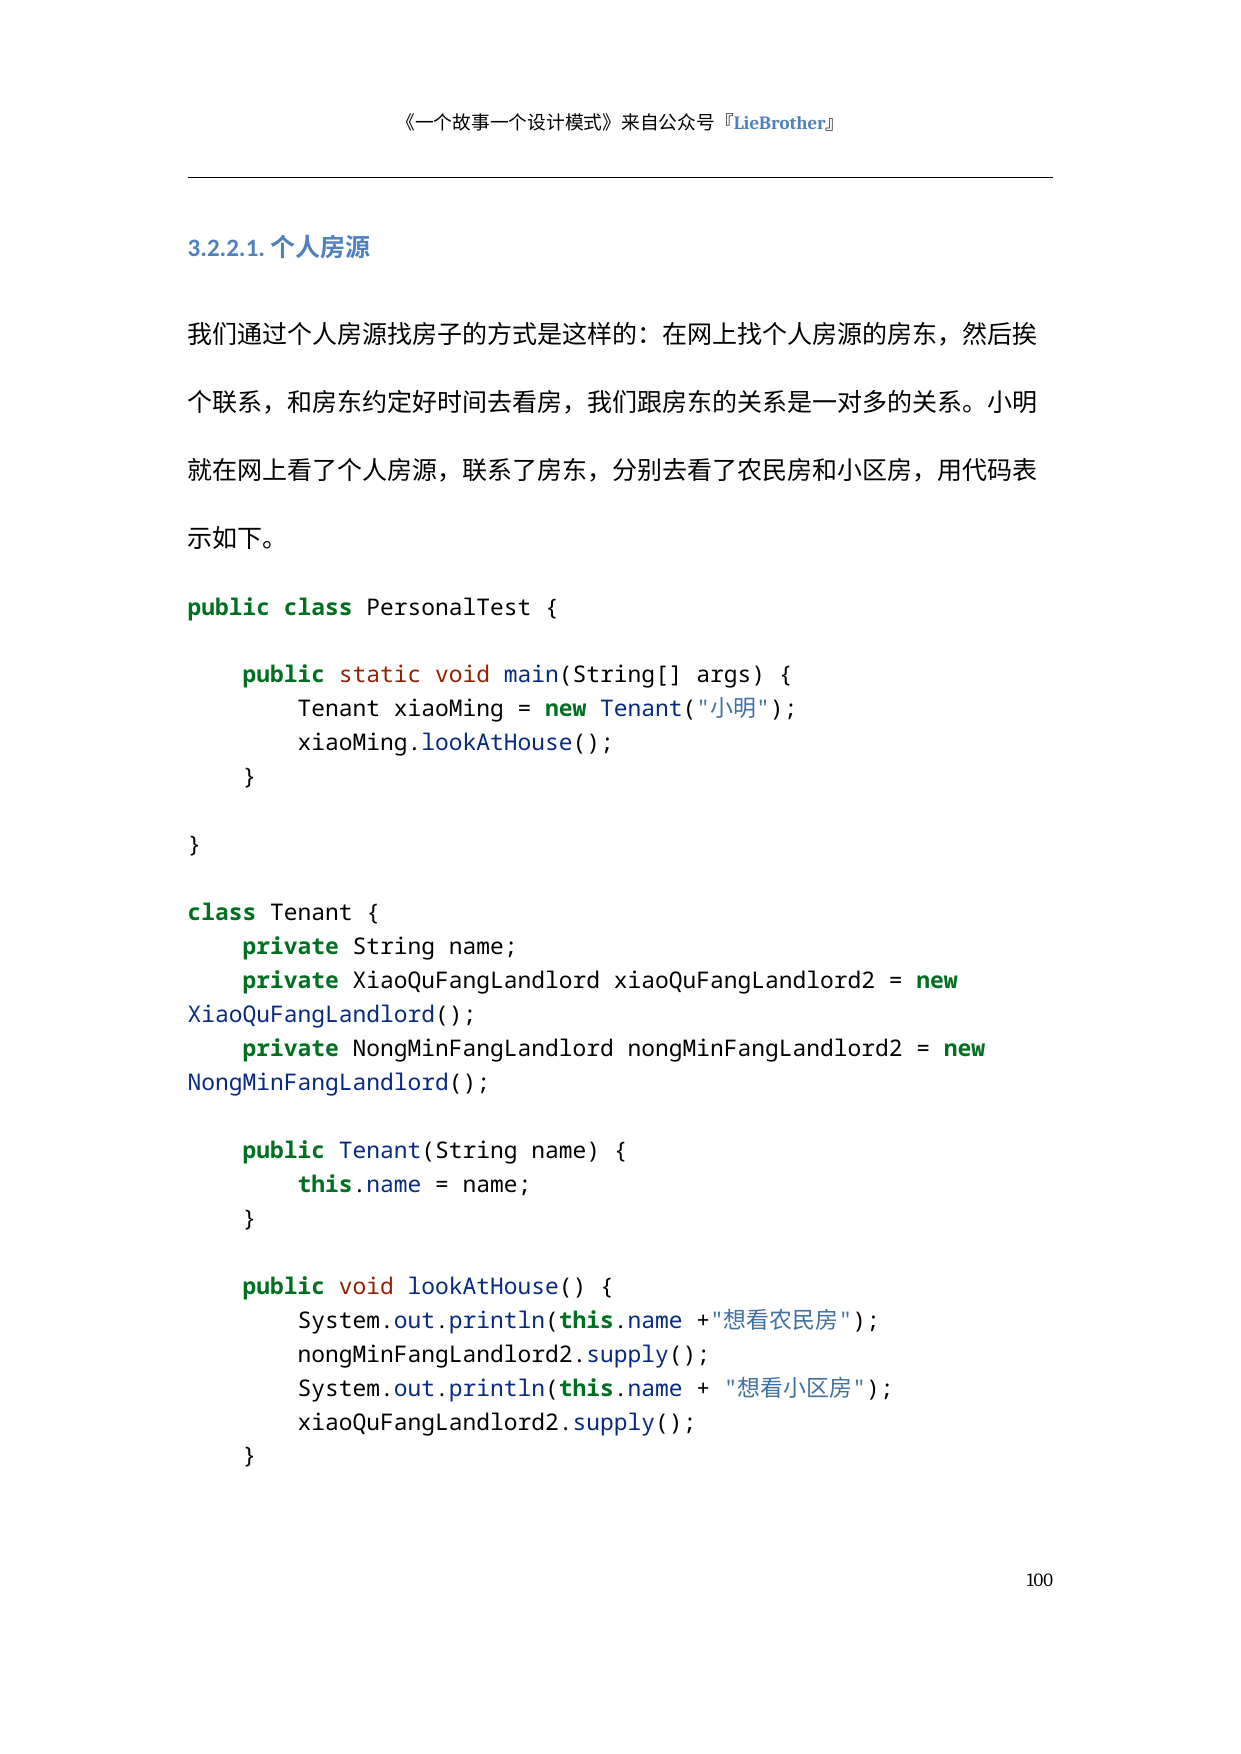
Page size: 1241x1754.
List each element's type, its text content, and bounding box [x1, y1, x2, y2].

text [187, 589, 1053, 1472]
text 我们通过个人房源找房子的方式是这样的：在网上找个人房源的房东，然后挨个联系，和房东约定好时间去看房，我们跟房东的关系是一对多的关系。小明就在网上看了个人房源，联系了房东，分别去看了农民房和小区房，用代码表示如下。 [187, 299, 1053, 570]
subtitle 3.2.2.1. 个人房源 [187, 212, 1053, 280]
